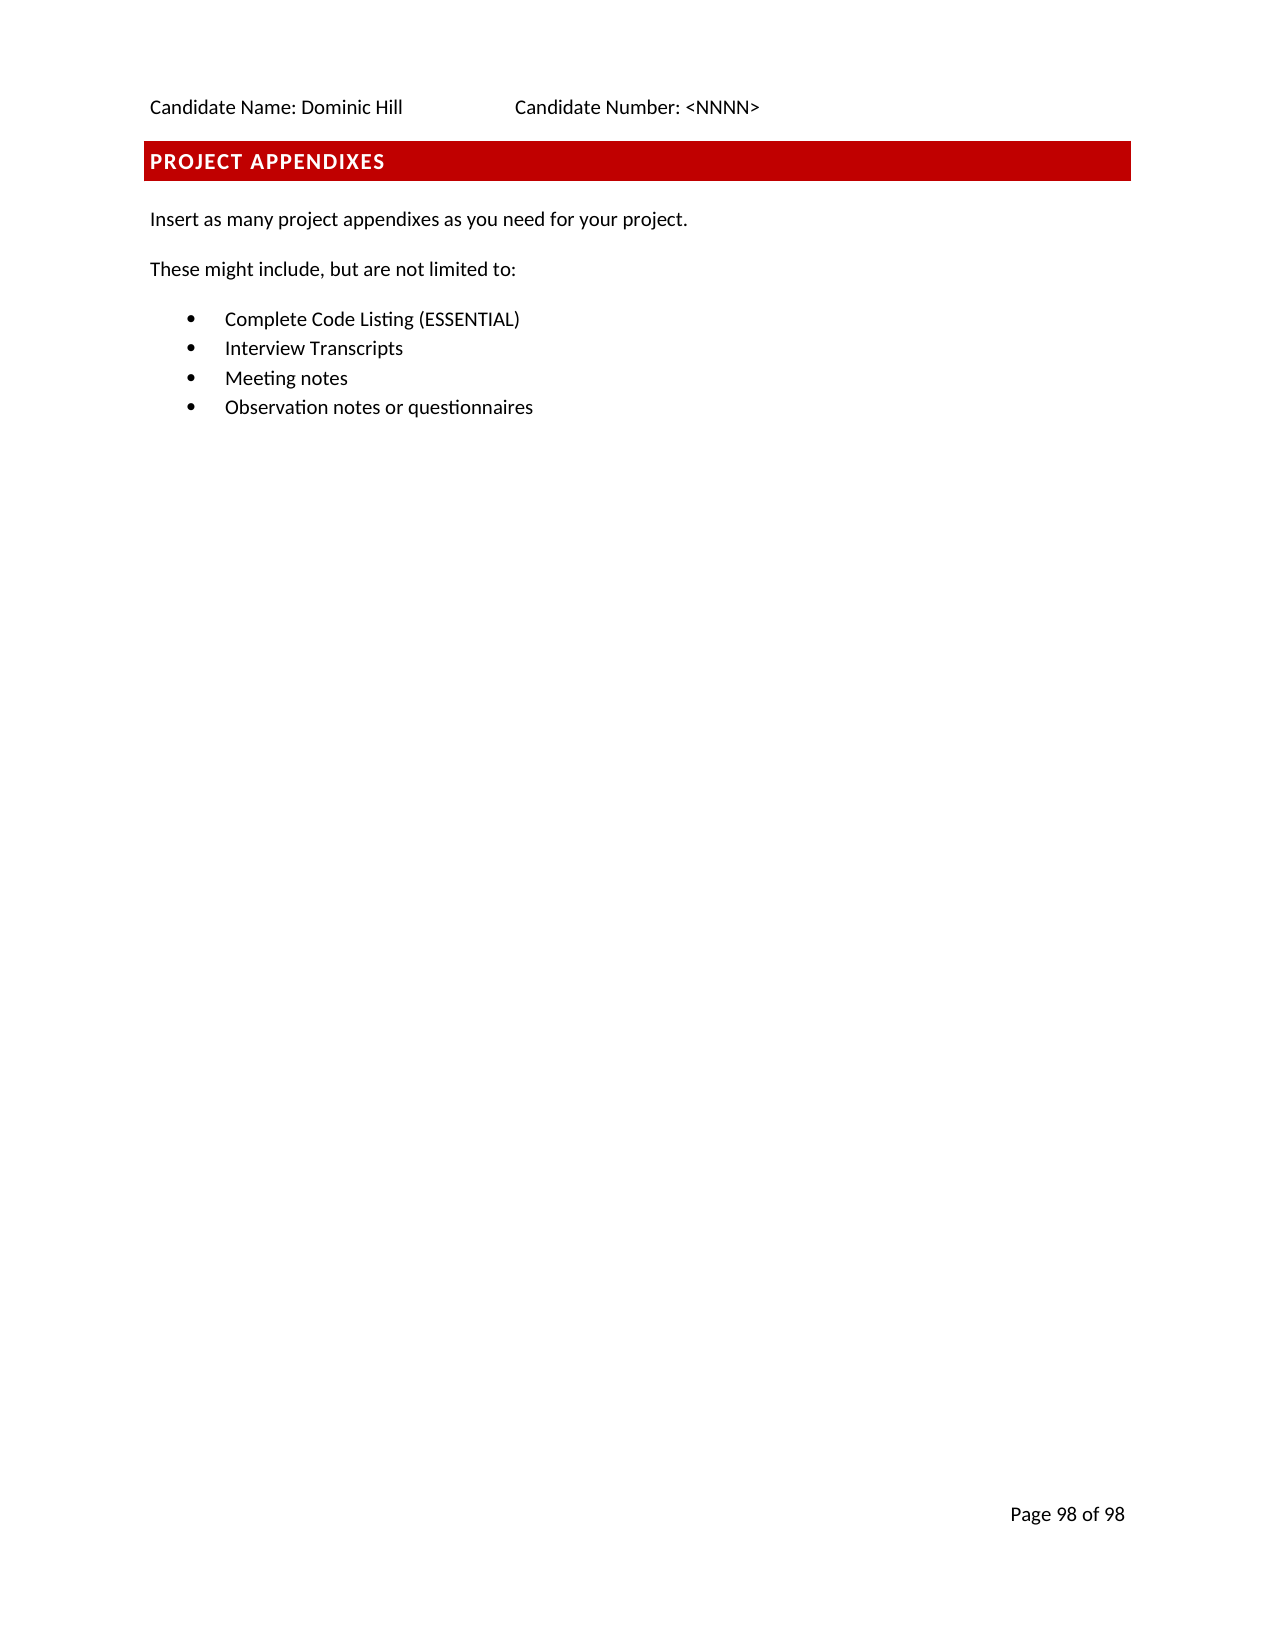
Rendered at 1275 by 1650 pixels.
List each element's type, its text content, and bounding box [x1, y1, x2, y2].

list Interview Transcripts [187, 336, 1125, 361]
subtitle Project Appendixes [150, 147, 1125, 175]
list Complete Code Listing (ESSENTIAL) [187, 306, 1125, 332]
text Insert as many project appendixes as you need for your project. [150, 206, 1125, 232]
text These might include, but are not limited to: [150, 256, 1125, 282]
list Observation notes or questionnaires [187, 394, 1125, 419]
list Meeting notes [187, 365, 1125, 390]
